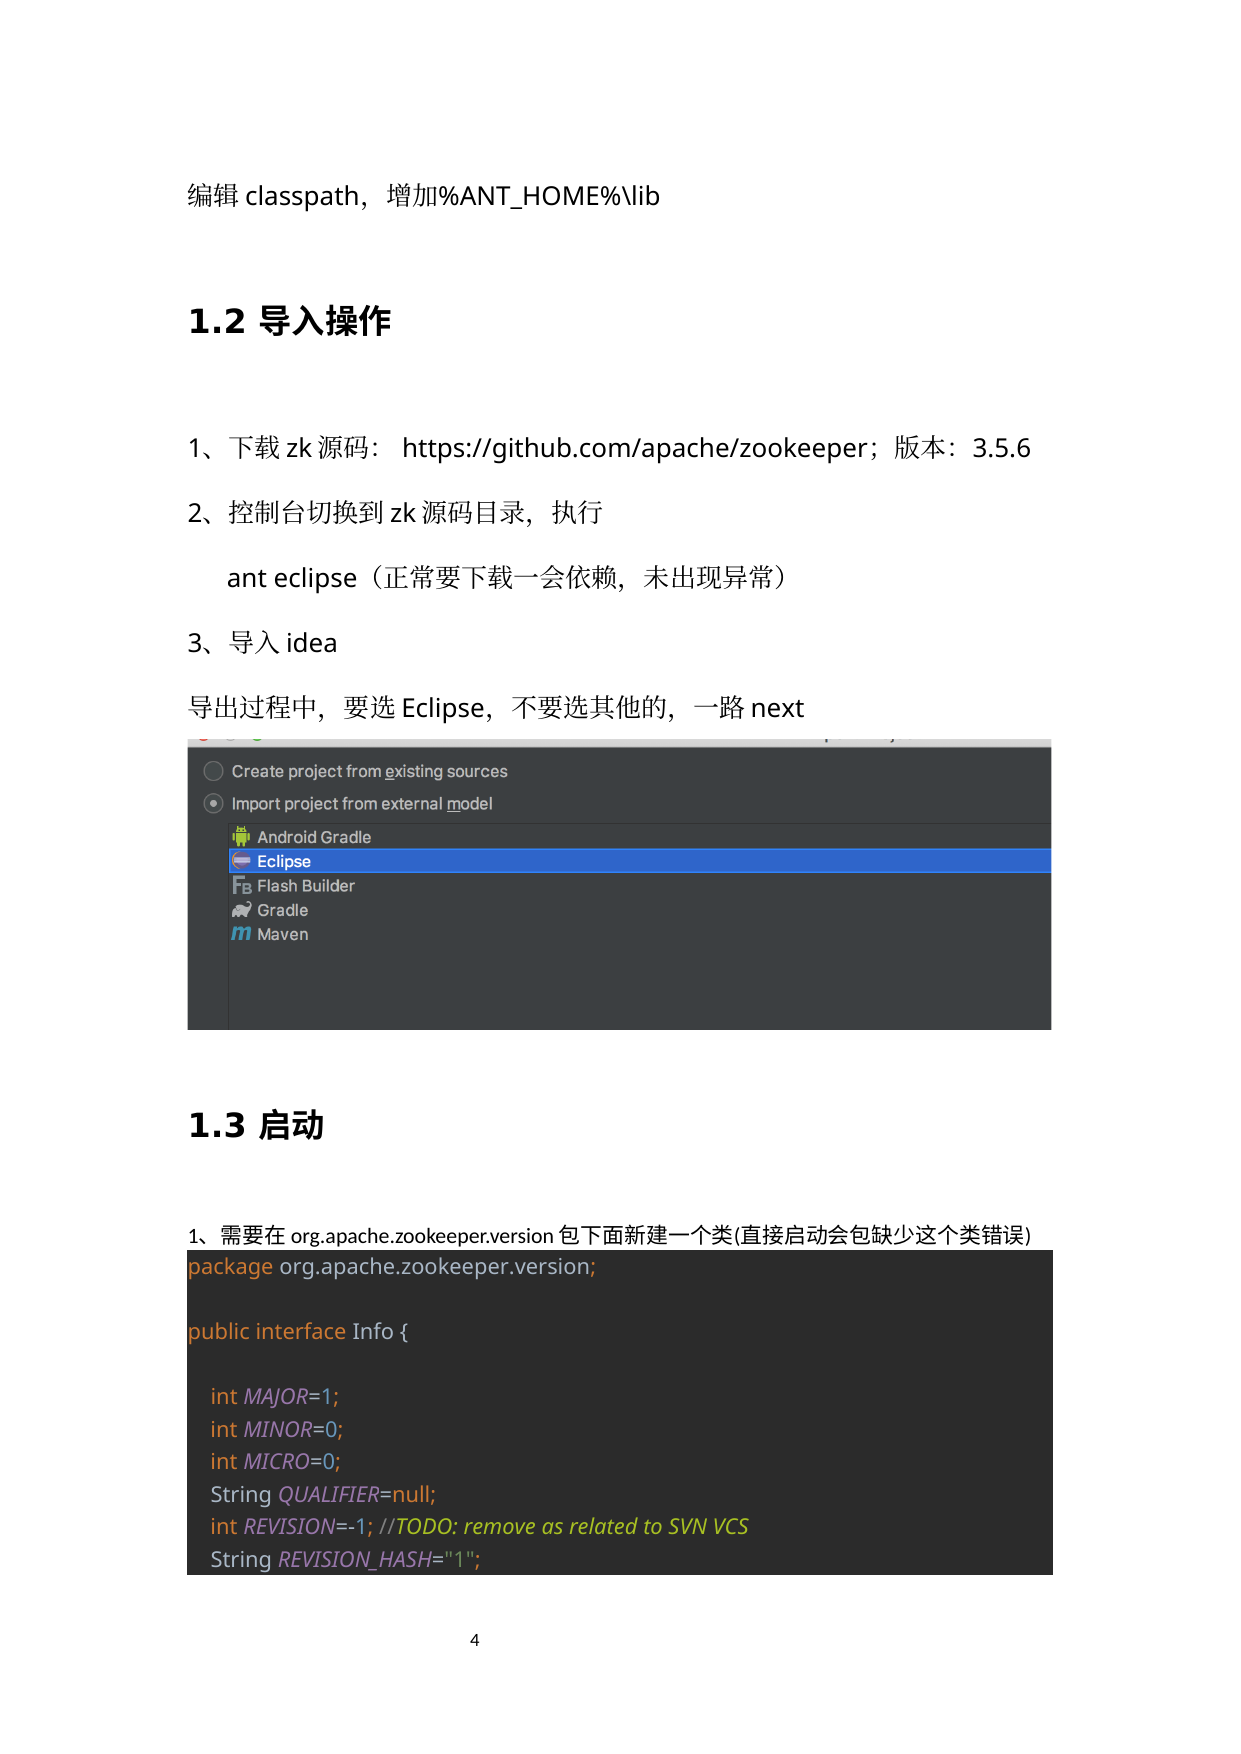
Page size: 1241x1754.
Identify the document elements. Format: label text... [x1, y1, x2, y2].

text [187, 1250, 1053, 1575]
text 2、控制台切换到zk源码目录，执行 [187, 478, 1053, 543]
text ant eclipse（正常要下载一会依赖，未出现异常） [187, 543, 1053, 608]
list 需要在org.apache.zookeeper.version包下面新建一个类(直接启动会包缺少这个类错误) [187, 1217, 1053, 1250]
picture [187, 739, 1052, 1030]
subtitle 1.3 启动 [187, 1090, 1053, 1155]
list 导出过程中，要选Eclipse，不要选其他的，一路next [187, 673, 1053, 738]
text 编辑classpath，增加%ANT_HOME%\lib [187, 162, 1053, 227]
subtitle 1.2 导入操作 [187, 287, 1053, 352]
list 导入idea [187, 608, 1053, 673]
text 1、下载zk源码： https://github.com/apache/zookeeper；版本：3.5.6 [187, 413, 1053, 478]
